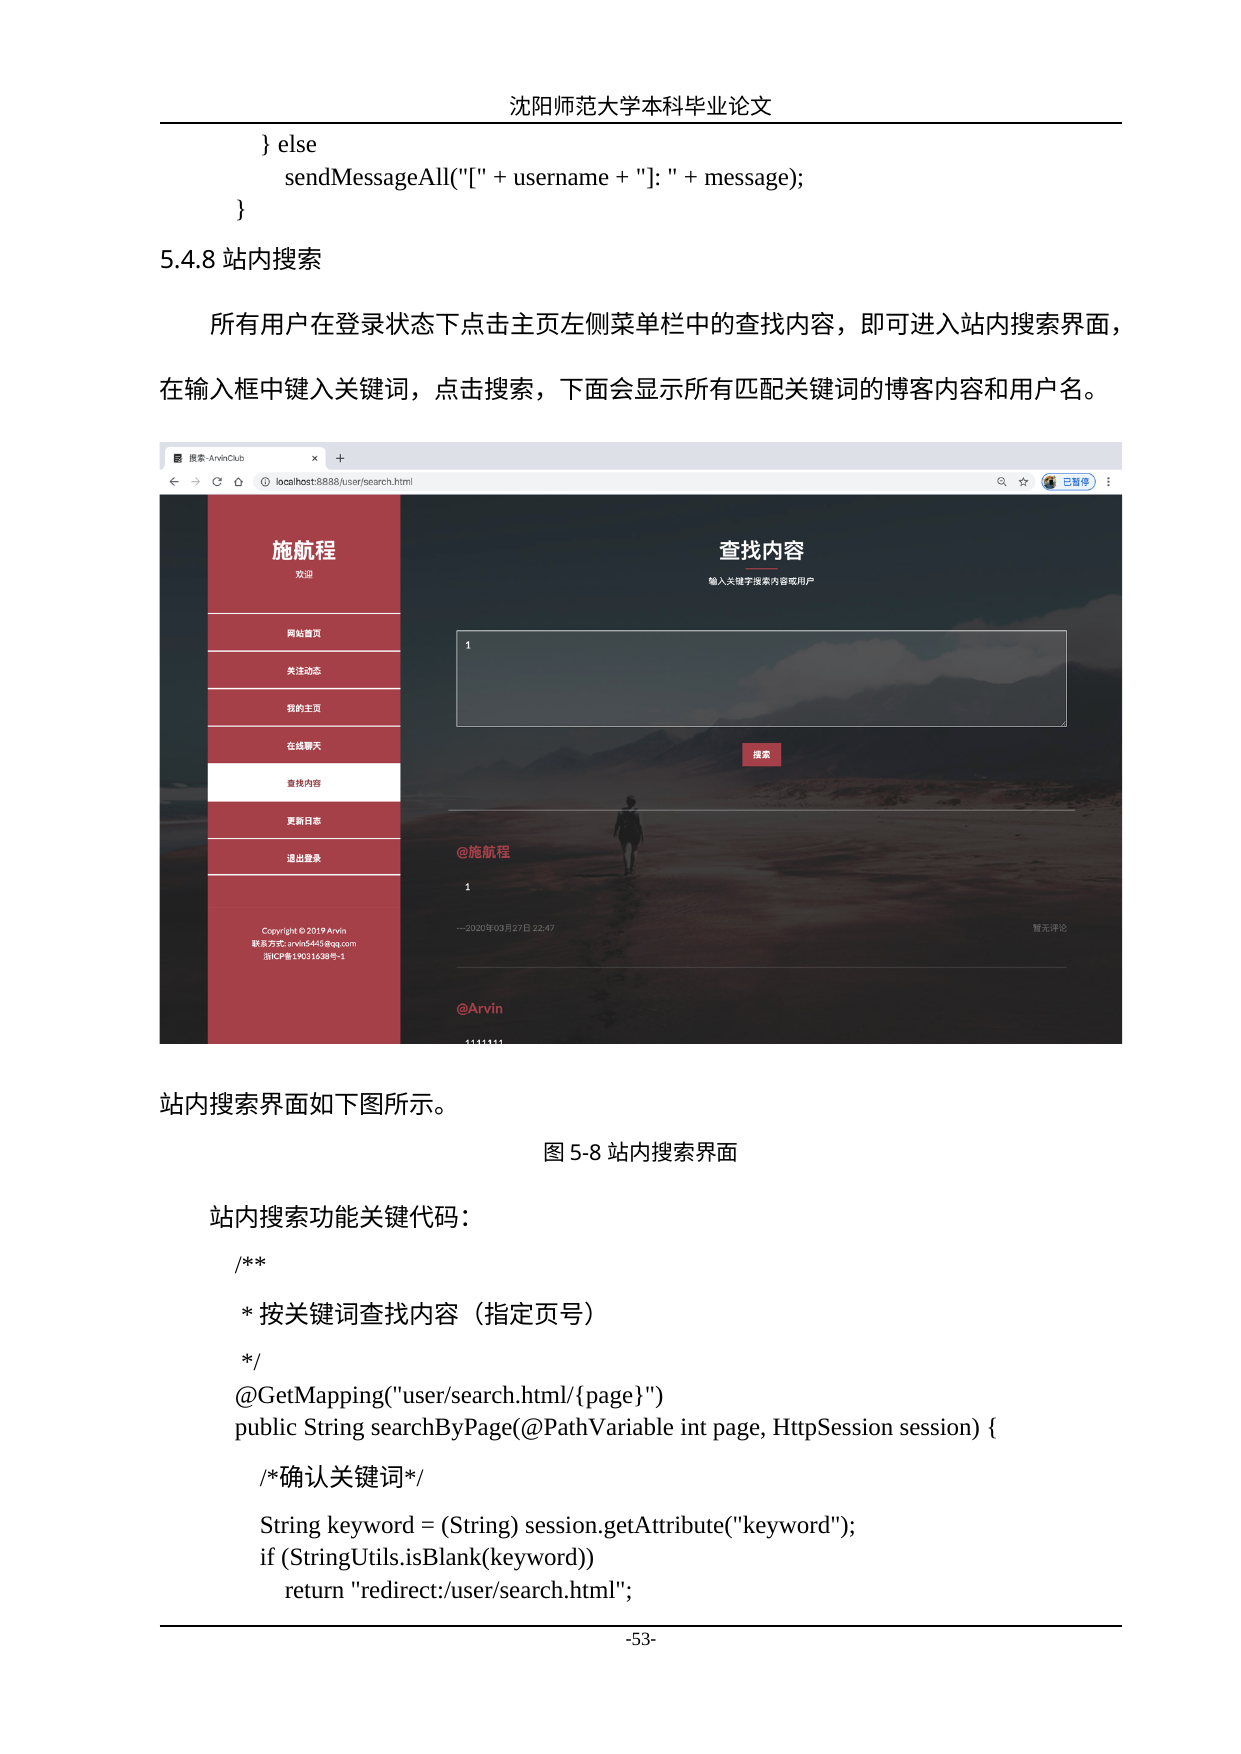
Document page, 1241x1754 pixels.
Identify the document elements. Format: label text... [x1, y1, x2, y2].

text sendMessageAll("[" + username + "]: " + message); [159, 160, 1122, 192]
text 所有用户在登录状态下点击主页左侧菜单栏中的查找内容，即可进入站内搜索界面，在输入框中键入关键词，点击搜索，下面会显示所有匹配关键词的博客内容和用户名。站内搜索界面如下图所示。 [159, 290, 1122, 442]
text } else [159, 127, 1122, 160]
text public String searchByPage(@PathVariable int page, HttpSession session) { [159, 1411, 1122, 1443]
text /** [159, 1248, 1122, 1281]
text 所有用户在登录状态下点击主页左侧菜单栏中的查找内容，即可进入站内搜索界面，在输入框中键入关键词，点击搜索，下面会显示所有匹配关键词的博客内容和用户名。站内搜索界面如下图所示。 [159, 1044, 1122, 1135]
picture [159, 442, 1123, 1044]
text } [159, 192, 1122, 225]
text String keyword = (String) session.getAttribute("keyword"); [159, 1508, 1122, 1541]
text 图5-8 站内搜索界面 [159, 1135, 1122, 1167]
text */ [159, 1346, 1122, 1378]
text /*确认关键词*/ [159, 1443, 1122, 1508]
text 站内搜索功能关键代码： [159, 1183, 1122, 1248]
text return "redirect:/user/search.html"; [159, 1573, 1122, 1606]
text if (StringUtils.isBlank(keyword)) [159, 1541, 1122, 1573]
text * 按关键词查找内容（指定页号） [159, 1281, 1122, 1346]
subtitle 5.4.8 站内搜索 [159, 225, 1122, 290]
text @GetMapping("user/search.html/{page}") [159, 1378, 1122, 1411]
